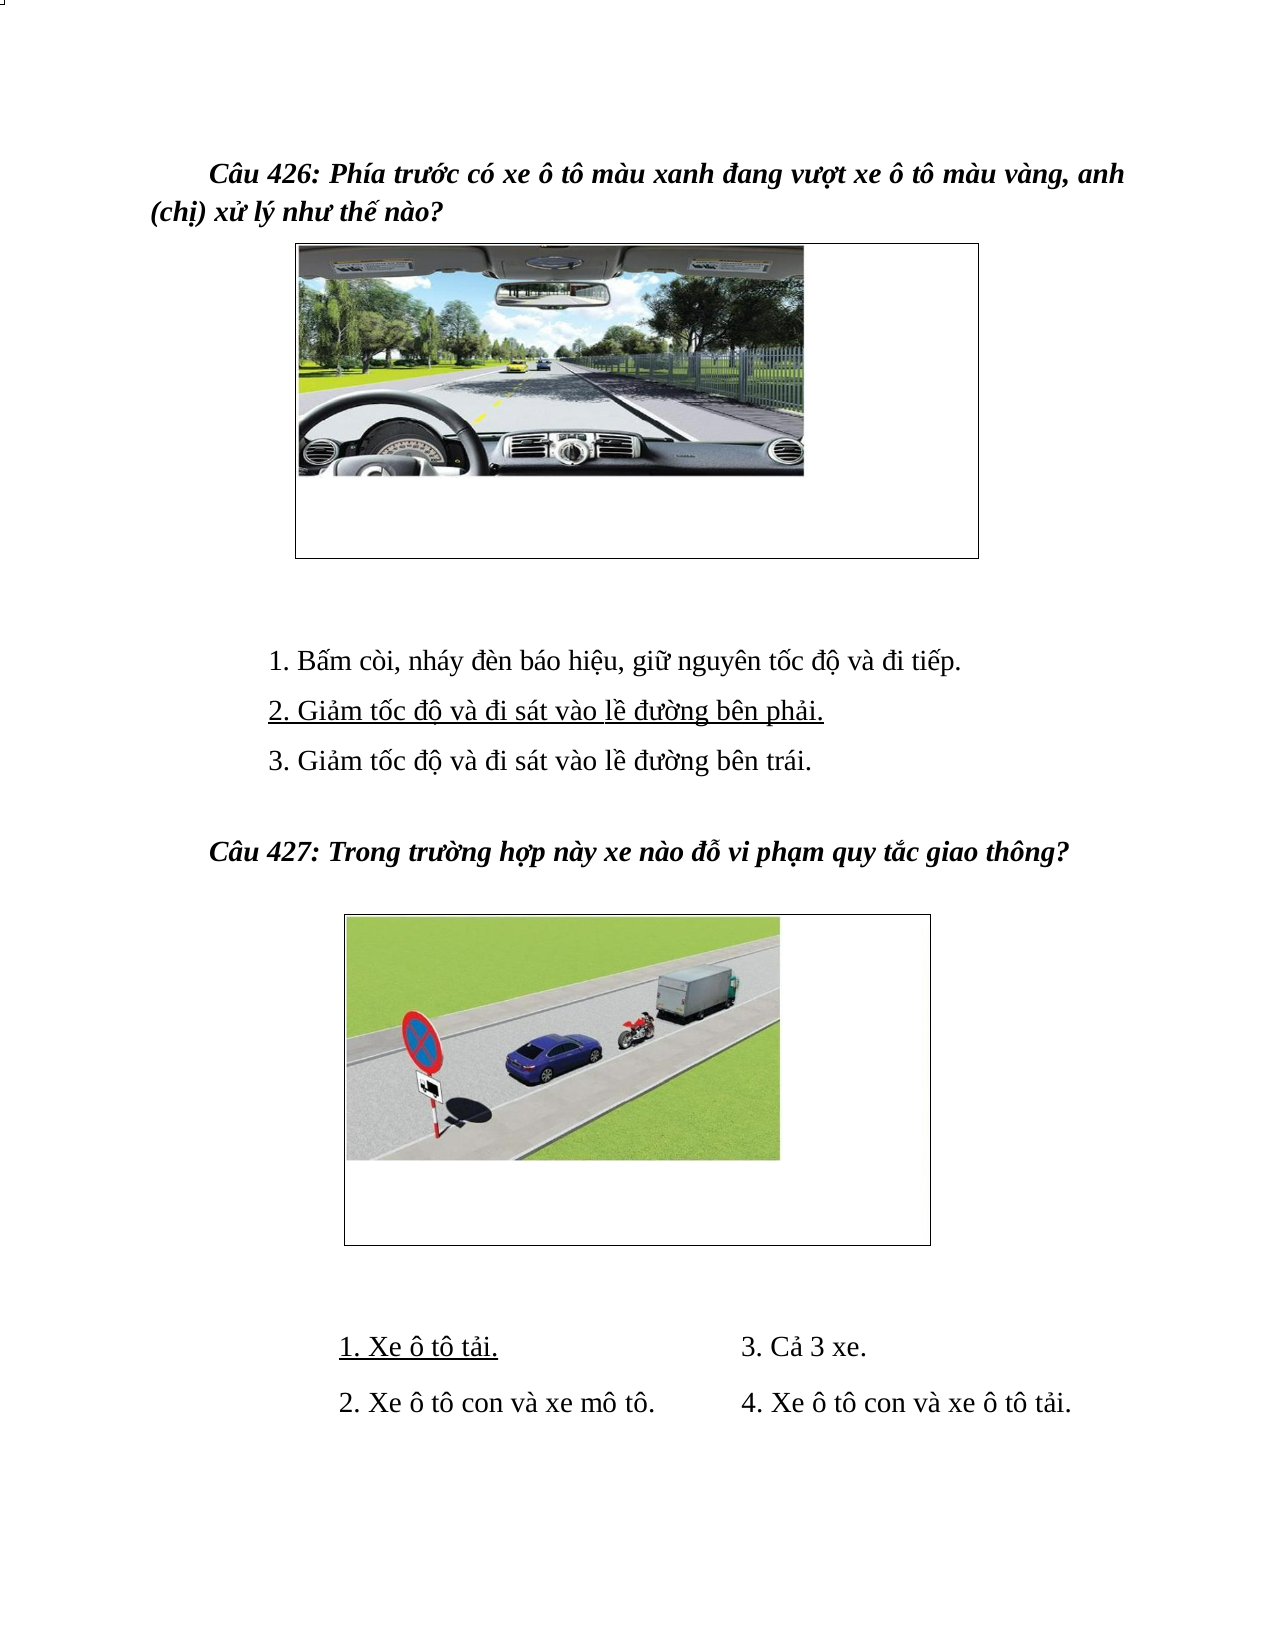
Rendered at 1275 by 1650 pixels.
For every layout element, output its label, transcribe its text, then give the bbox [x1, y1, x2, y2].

text 1. Bấm còi, nháy đèn báo hiệu, giữ nguyên tốc độ và đi tiếp. [268, 643, 1264, 677]
text 3. Giảm tốc độ và đi sát vào lề đường bên trái. [268, 743, 1264, 777]
text Câu 427: Trong trường hợp này xe nào đỗ vi phạm quy tắc giao thông? [209, 835, 1264, 868]
text Câu 426: Phía trước có xe ô tô màu xanh đang vượt xe ô tô màu vàng, anh (chị) xử lý như thế nào? [150, 154, 1129, 229]
text 1. Xe ô tô tải. 3. Cả 3 xe. [338, 1330, 1264, 1363]
picture [345, 915, 930, 1245]
text 2. Xe ô tô con và xe mô tô. 4. Xe ô tô con và xe ô tô tải. [338, 1386, 1264, 1419]
text 2. Giảm tốc độ và đi sát vào lề đường bên phải. [268, 693, 1264, 727]
picture [296, 244, 978, 558]
